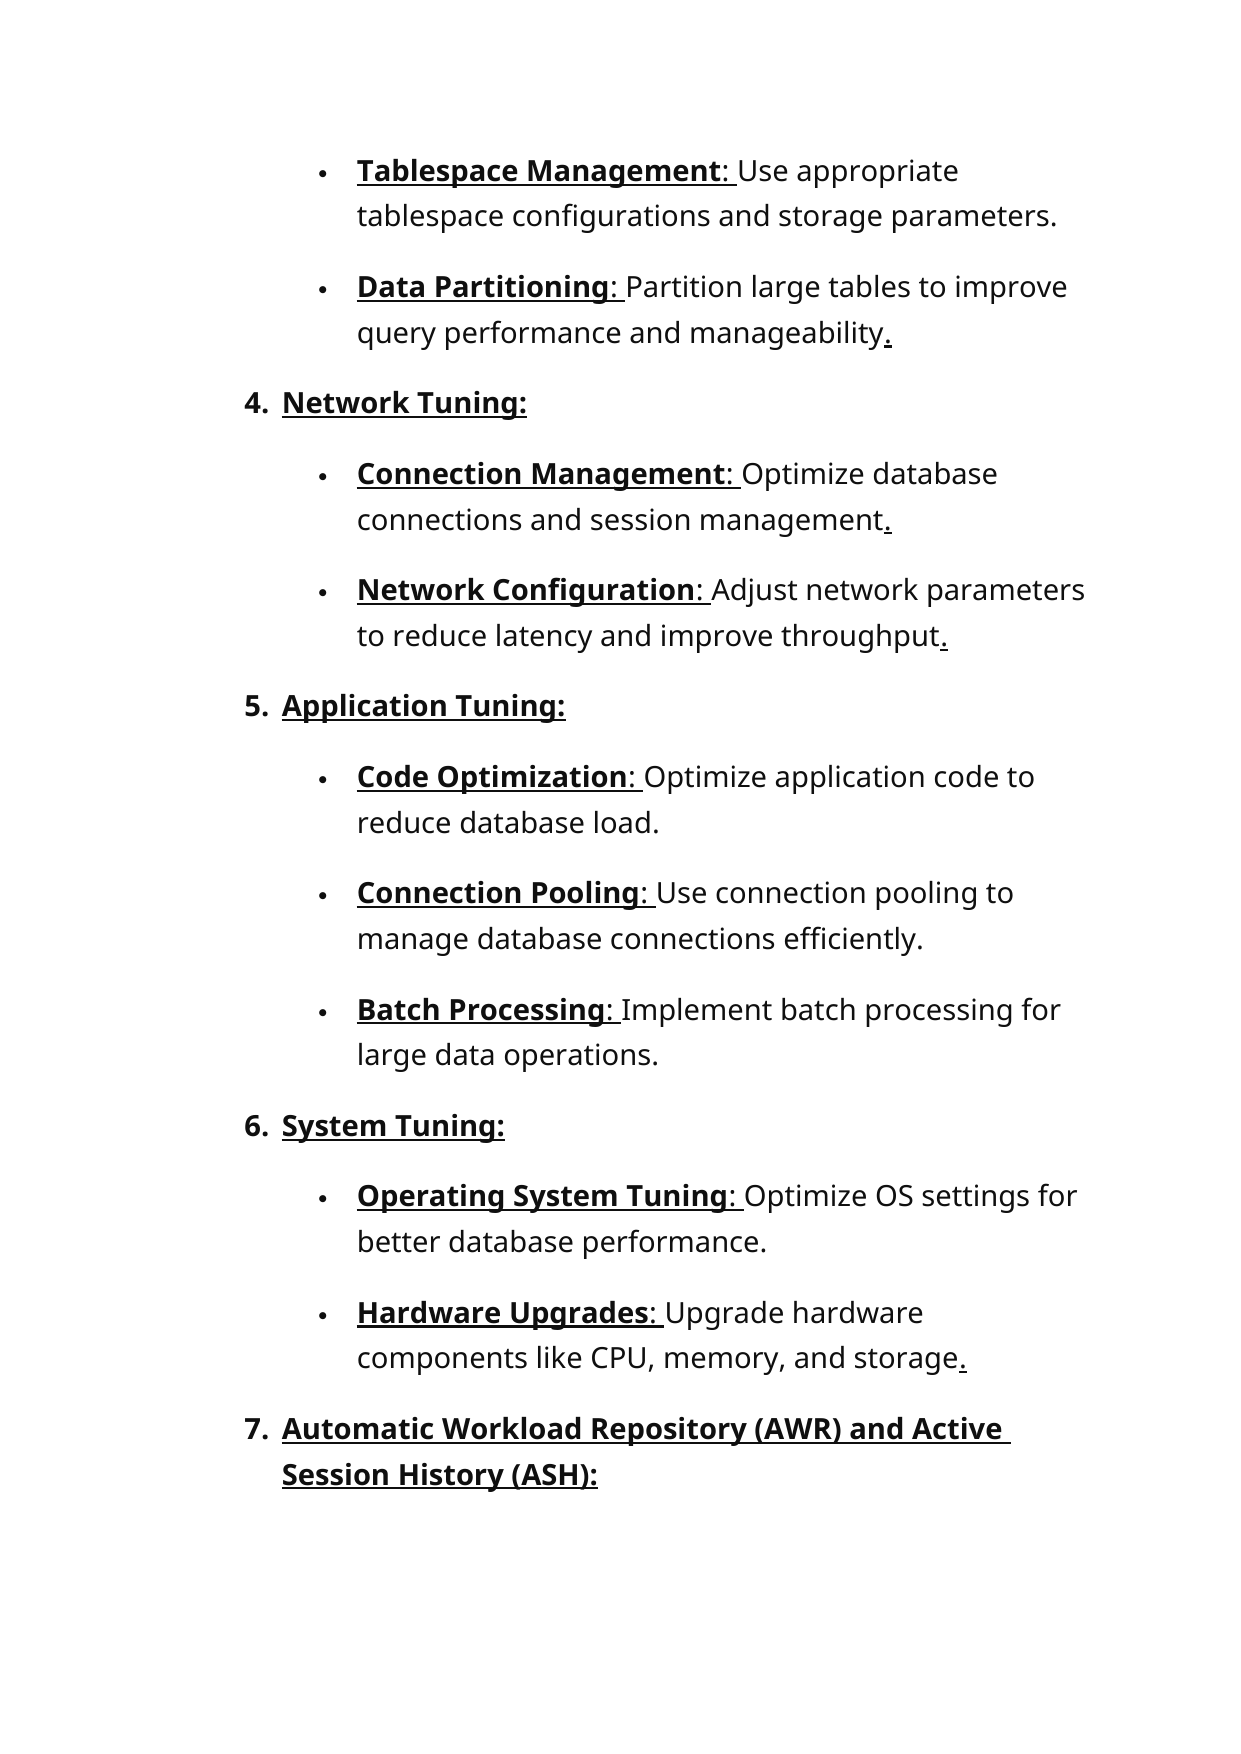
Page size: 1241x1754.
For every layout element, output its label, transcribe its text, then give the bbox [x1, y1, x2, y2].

list Automatic Workload Repository (AWR) and Active Session History (ASH): [244, 1408, 1090, 1493]
list Tablespace Management: Use appropriate tablespace configurations and storage parameters. [319, 150, 1090, 235]
list Hardware Upgrades: Upgrade hardware components like CPU, memory, and storage. [319, 1292, 1090, 1377]
list Application Tuning: [244, 686, 1090, 725]
list Code Optimization: Optimize application code to reduce database load. [319, 756, 1090, 842]
list System Tuning: [244, 1105, 1090, 1145]
list Batch Processing: Implement batch processing for large data operations. [319, 989, 1090, 1074]
list Operating System Tuning: Optimize OS settings for better database performance. [319, 1176, 1090, 1261]
list Connection Pooling: Use connection pooling to manage database connections efficiently. [319, 872, 1090, 958]
list Network Configuration: Adjust network parameters to reduce latency and improve throughput. [319, 569, 1090, 655]
list Network Tuning: [244, 382, 1090, 422]
list Connection Management: Optimize database connections and session management. [319, 453, 1090, 538]
list Data Partitioning: Partition large tables to improve query performance and manageability. [319, 266, 1090, 352]
